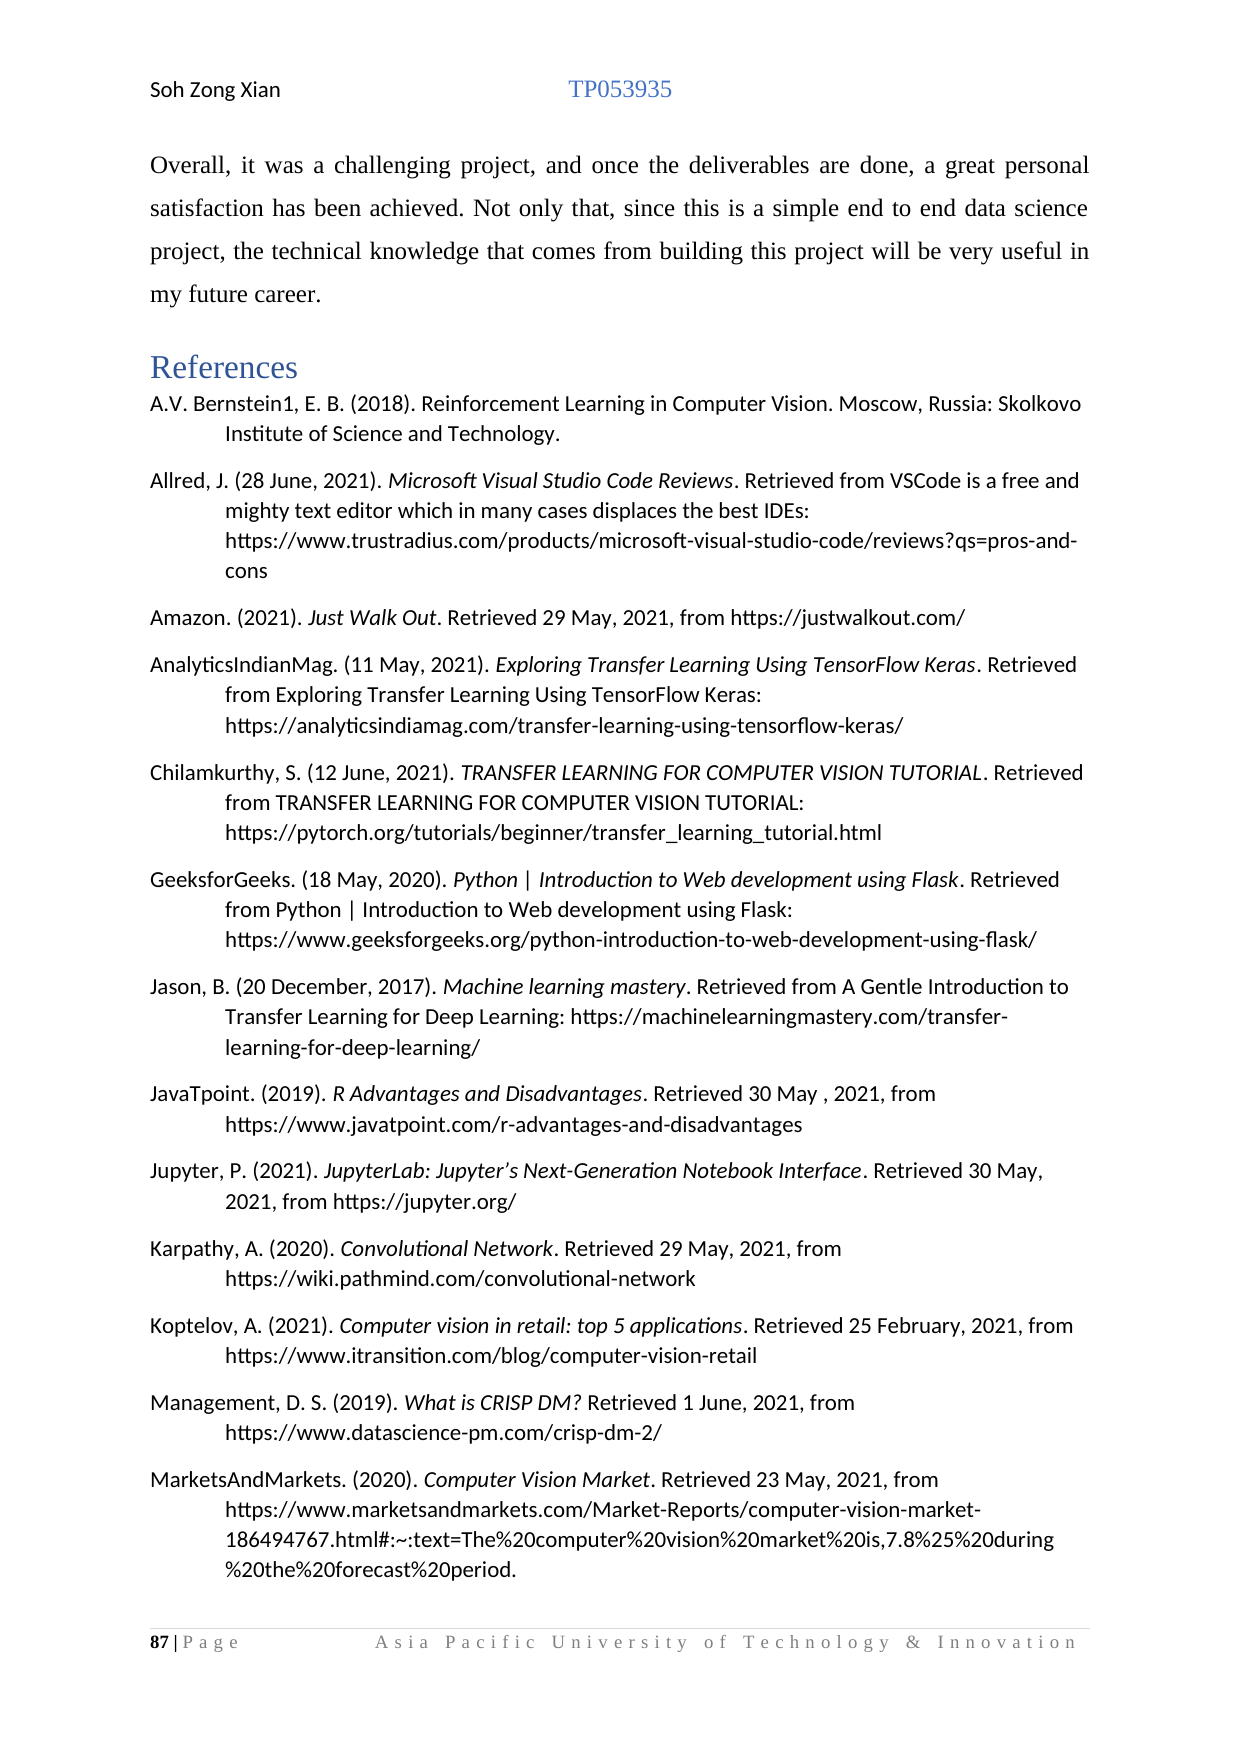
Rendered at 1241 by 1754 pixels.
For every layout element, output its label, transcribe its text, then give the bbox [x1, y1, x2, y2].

text Overall, it was a challenging project, and once the deliverables are done, a great personal satisfaction has been achieved. Not only that, since this is a simple end to end data science project, the technical knowledge that comes from building this project will be very useful in my future career. [150, 150, 1090, 308]
